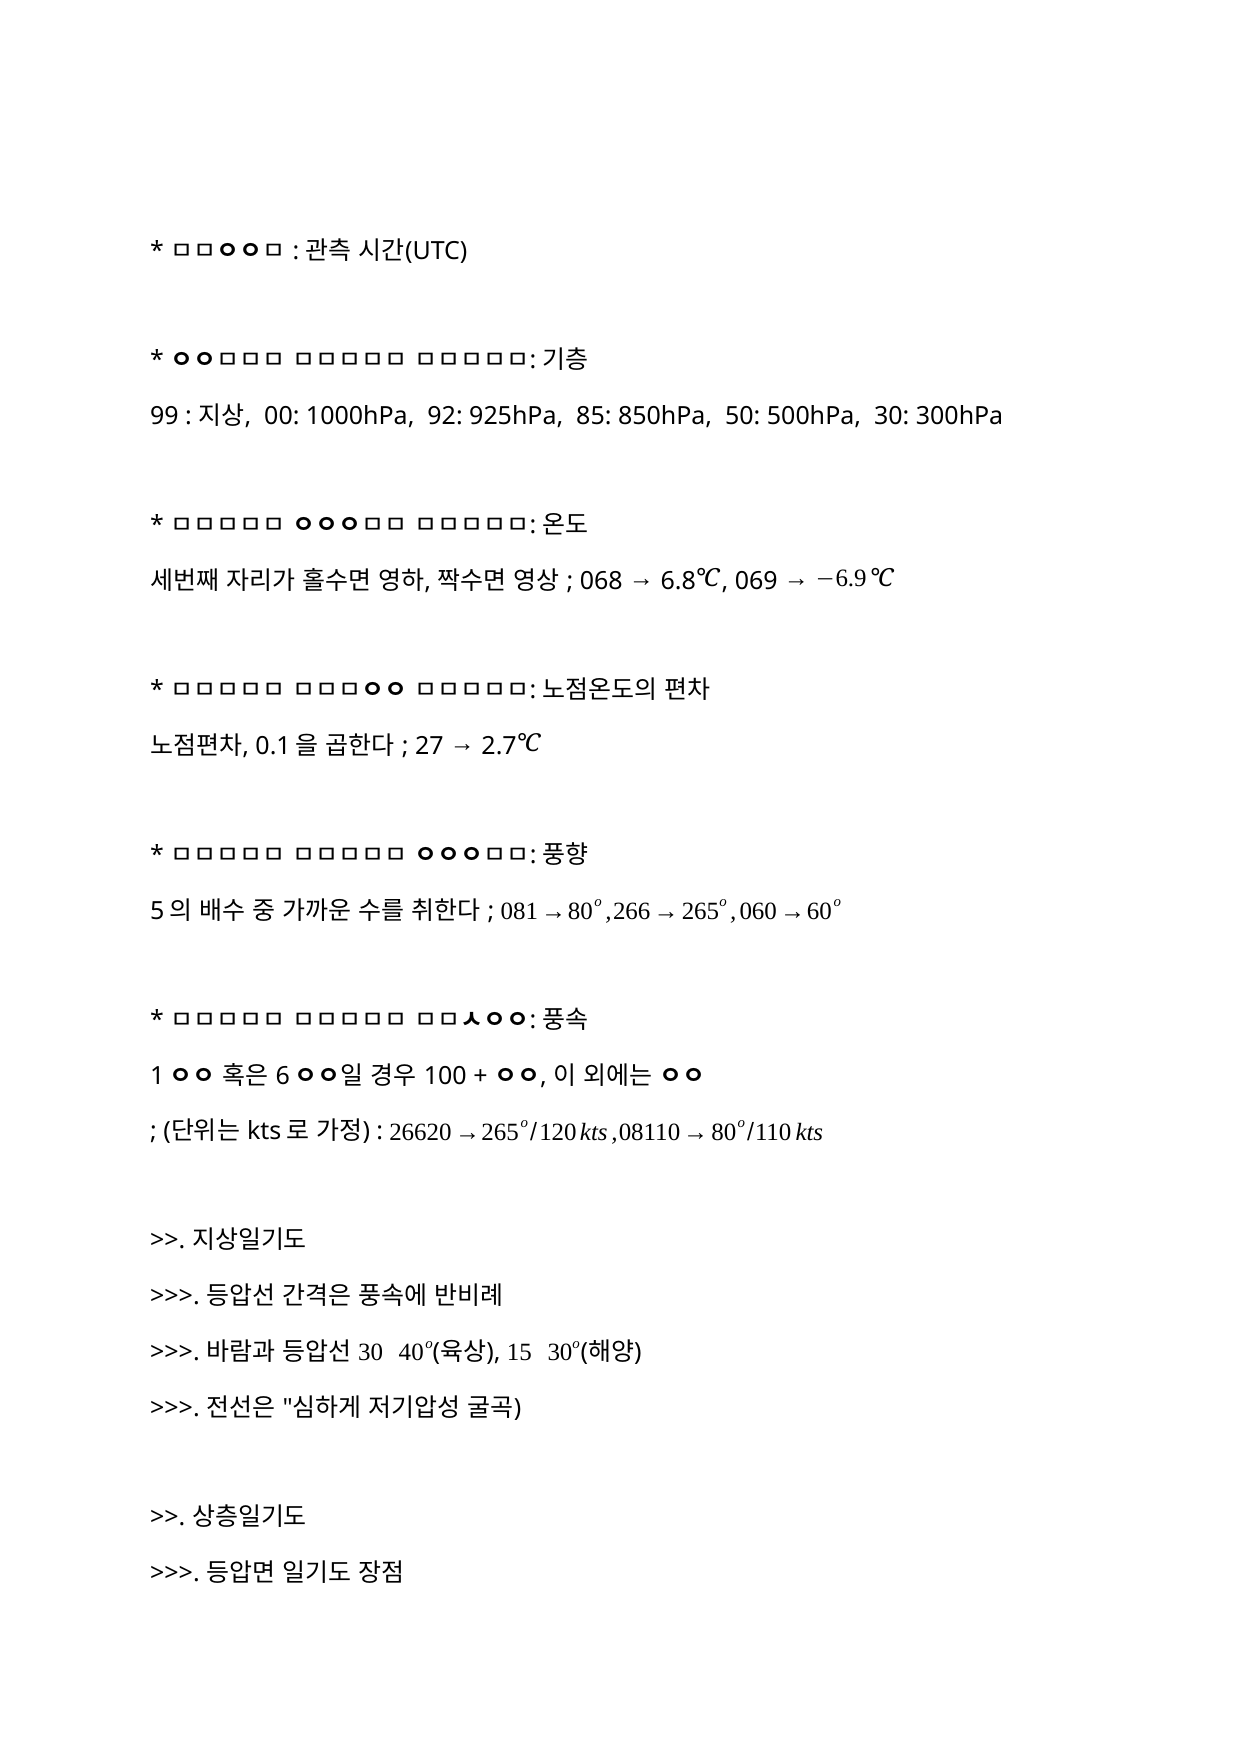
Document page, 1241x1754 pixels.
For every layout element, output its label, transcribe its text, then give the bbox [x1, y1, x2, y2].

text >>. 상층일기도 [150, 1496, 1090, 1533]
text * ㅁㅁㅁㅁㅁ ㅁㅁㅁㅇㅇ ㅁㅁㅁㅁㅁ: 노점온도의 편차 [150, 669, 1090, 706]
text 1ㅇㅇ 혹은 6ㅇㅇ일 경우 100 + ㅇㅇ, 이 외에는 ㅇㅇ [150, 1055, 1090, 1091]
text 5의 배수 중 가까운 수를 취한다 ; [150, 890, 1090, 926]
text * ㅁㅁㅇㅇㅁ : 관측 시간(UTC) [150, 231, 1090, 267]
text * ㅁㅁㅁㅁㅁ ㅁㅁㅁㅁㅁ ㅇㅇㅇㅁㅁ: 풍향 [150, 834, 1090, 871]
text * ㅁㅁㅁㅁㅁ ㅇㅇㅇㅁㅁ ㅁㅁㅁㅁㅁ: 온도 [150, 505, 1090, 541]
text >>>. 등압면 일기도 장점 [150, 1552, 1090, 1588]
text * ㅇㅇㅁㅁㅁ ㅁㅁㅁㅁㅁ ㅁㅁㅁㅁㅁ: 기층 [150, 340, 1090, 376]
text 노점편차, 0.1을 곱한다 ; 27 2.7 [150, 725, 1090, 762]
text ; (단위는 kts로 가정) : [150, 1111, 1090, 1147]
text >>. 지상일기도 [150, 1220, 1090, 1256]
text 99 : 지상, 00: 1000hPa, 92: 925hPa, 85: 850hPa, 50: 500hPa, 30: 300hPa [150, 396, 1090, 432]
text >>>. 바람과 등압선 (육상), (해양) [150, 1331, 1090, 1368]
text 세번째 자리가 홀수면 영하, 짝수면 영상 ; 068 6.8, 069 [150, 560, 1090, 597]
text >>>. 전선은 "심하게 저기압성 굴곡) [150, 1387, 1090, 1423]
text >>>. 등압선 간격은 풍속에 반비례 [150, 1276, 1090, 1312]
text * ㅁㅁㅁㅁㅁ ㅁㅁㅁㅁㅁ ㅁㅁㅅㅇㅇ: 풍속 [150, 999, 1090, 1036]
